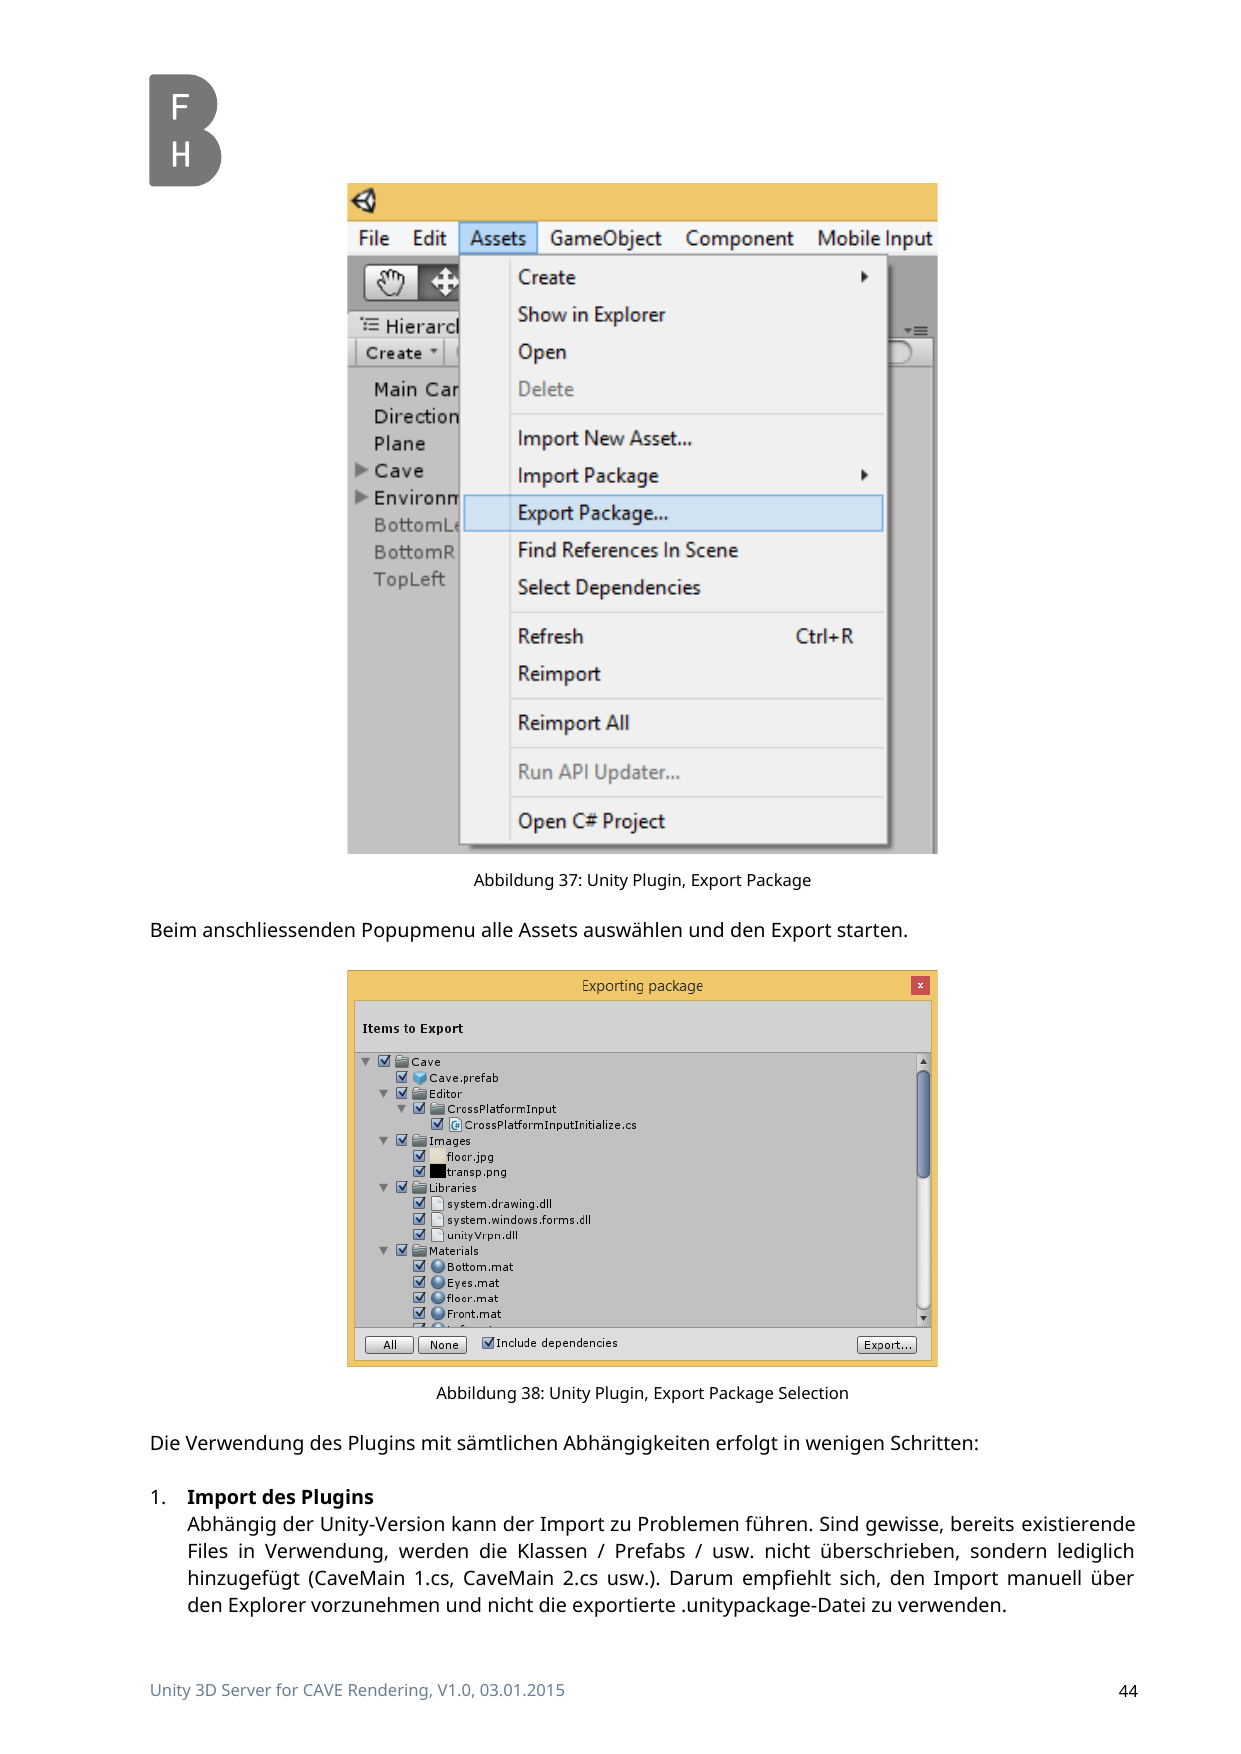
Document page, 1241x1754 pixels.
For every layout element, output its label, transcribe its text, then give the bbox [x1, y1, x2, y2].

picture [347, 183, 938, 854]
text Die Verwendung des Plugins mit sämtlichen Abhängigkeiten erfolgt in wenigen Schritten: [149, 1429, 1136, 1456]
list Import des Plugins [149, 1483, 1136, 1510]
text Beim anschliessenden Popupmenu alle Assets auswählen und den Export starten. [149, 916, 1136, 943]
text Abhängig der Unity-Version kann der Import zu Problemen führen. Sind gewisse, bereits existierende Files in Verwendung, werden die Klassen / Prefabs / usw. nicht überschrieben, sondern lediglich hinzugefügt (CaveMain 1.cs, CaveMain 2.cs usw.). Darum empfiehlt sich, den Import manuell über den Explorer vorzunehmen und nicht die exportierte .unitypackage-Datei zu verwenden. [187, 1510, 1136, 1618]
picture [347, 970, 938, 1367]
text Abbildung 38: Unity Plugin, Export Package Selection [149, 1379, 1136, 1404]
